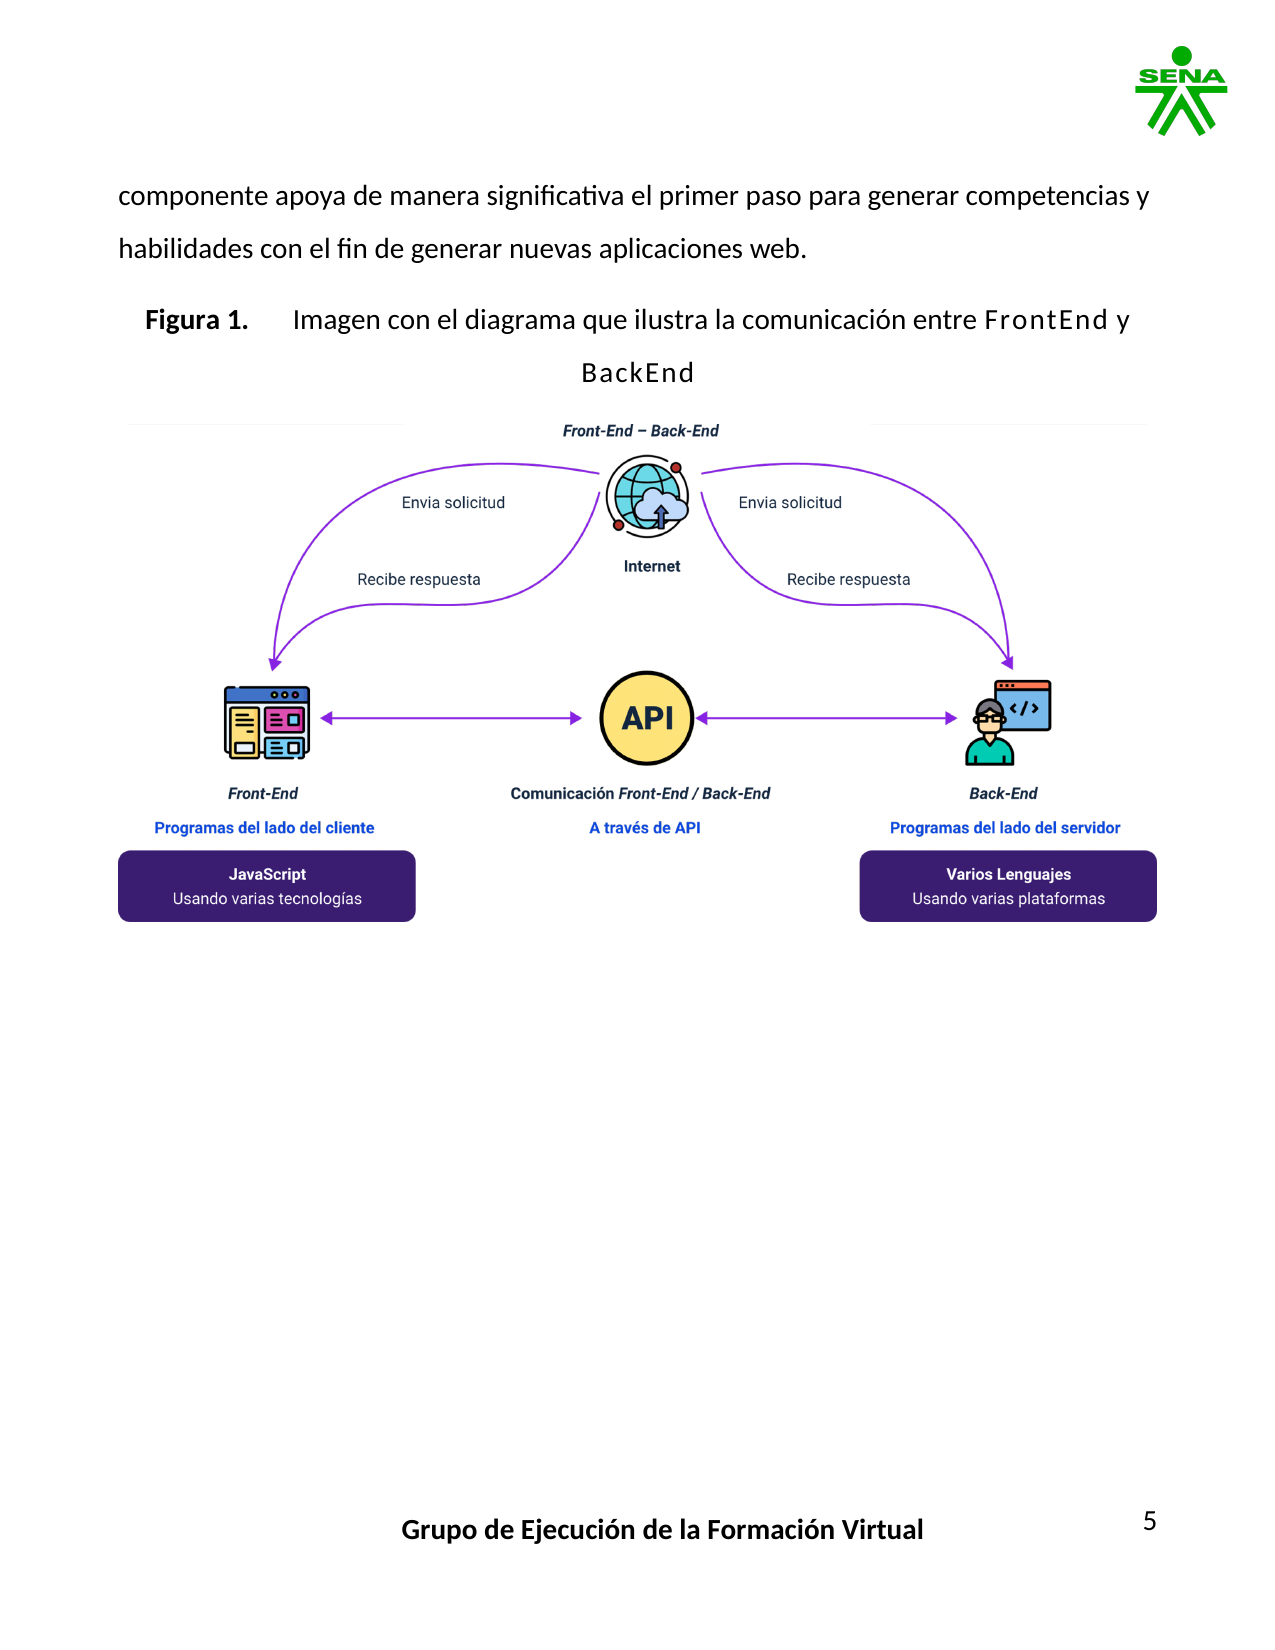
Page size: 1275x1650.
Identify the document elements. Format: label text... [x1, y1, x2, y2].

text Imagen con el diagrama que ilustra la comunicación entre FrontEnd y BackEnd [118, 301, 1157, 390]
picture [118, 424, 1157, 922]
picture [1135, 46, 1228, 136]
